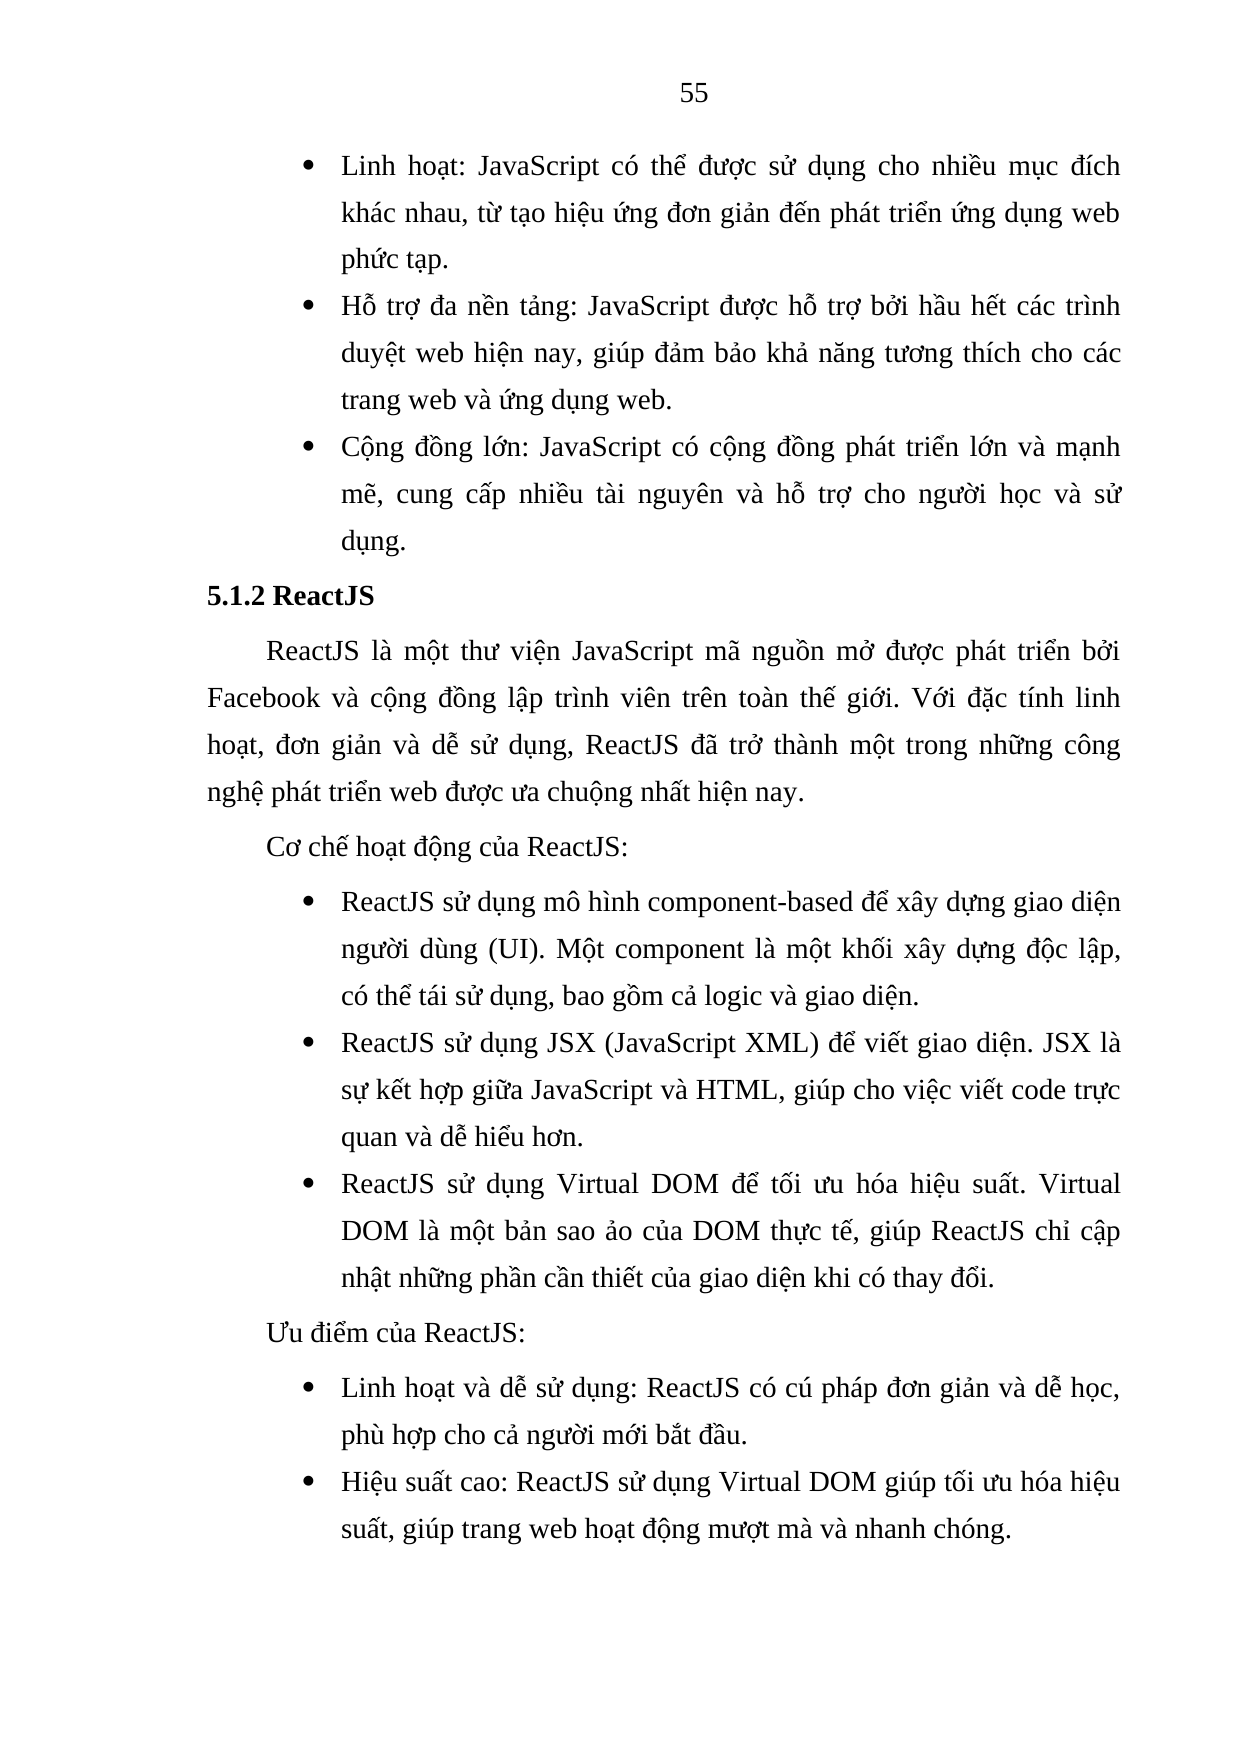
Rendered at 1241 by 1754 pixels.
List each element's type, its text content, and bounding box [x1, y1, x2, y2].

list Linh hoạt: JavaScript có thể được sử dụng cho nhiều mục đích khác nhau, từ tạo hiệu ứng đơn giản đến phát triển ứng dụng web phức tạp. [303, 148, 1122, 275]
list Hỗ trợ đa nền tảng: JavaScript được hỗ trợ bởi hầu hết các trình duyệt web hiện nay, giúp đảm bảo khả năng tương thích cho các trang web và ứng dụng web. [303, 288, 1122, 416]
text ReactJS là một thư viện JavaScript mã nguồn mở được phát triển bởi Facebook và cộng đồng lập trình viên trên toàn thế giới. Với đặc tính linh hoạt, đơn giản và dễ sử dụng, ReactJS đã trở thành một trong những công nghệ phát triển web được ưa chuộng nhất hiện nay. [207, 633, 1122, 808]
list ReactJS sử dụng JSX (JavaScript XML) để viết giao diện. JSX là sự kết hợp giữa JavaScript và HTML, giúp cho việc viết code trực quan và dễ hiểu hơn. [303, 1025, 1122, 1153]
list ReactJS sử dụng mô hình component-based để xây dựng giao diện người dùng (UI). Một component là một khối xây dựng độc lập, có thể tái sử dụng, bao gồm cả logic và giao diện. [303, 884, 1122, 1012]
list Hiệu suất cao: ReactJS sử dụng Virtual DOM giúp tối ưu hóa hiệu suất, giúp trang web hoạt động mượt mà và nhanh chóng. [303, 1464, 1122, 1544]
text Ưu điểm của ReactJS: [207, 1315, 1122, 1348]
list Cộng đồng lớn: JavaScript có cộng đồng phát triển lớn và mạnh mẽ, cung cấp nhiều tài nguyên và hỗ trợ cho người học và sử dụng. [303, 429, 1122, 557]
list Linh hoạt và dễ sử dụng: ReactJS có cú pháp đơn giản và dễ học, phù hợp cho cả người mới bắt đầu. [303, 1370, 1122, 1451]
text Cơ chế hoạt động của ReactJS: [207, 829, 1122, 863]
subtitle ReactJS [207, 578, 1122, 612]
list ReactJS sử dụng Virtual DOM để tối ưu hóa hiệu suất. Virtual DOM là một bản sao ảo của DOM thực tế, giúp ReactJS chỉ cập nhật những phần cần thiết của giao diện khi có thay đổi. [303, 1166, 1122, 1293]
